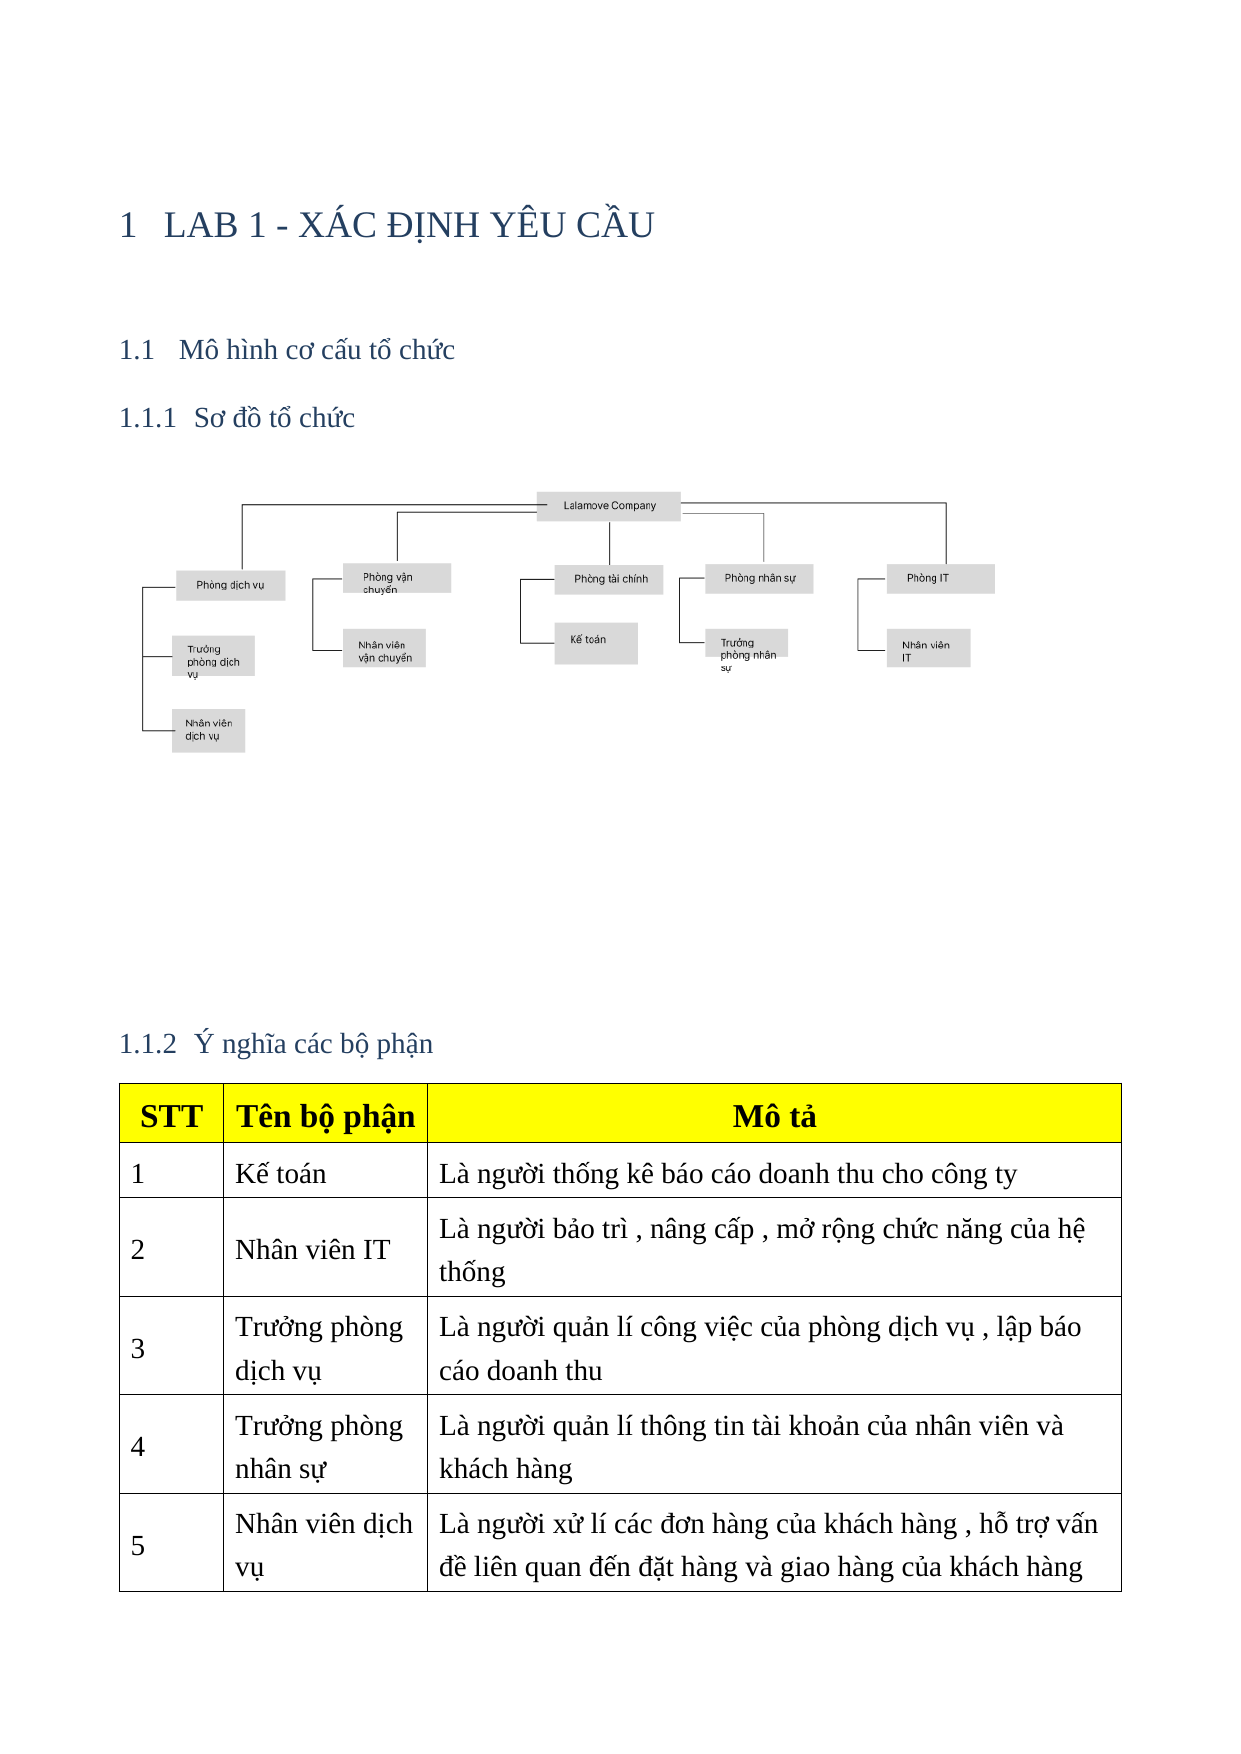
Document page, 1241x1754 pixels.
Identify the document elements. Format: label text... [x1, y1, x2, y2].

subtitle Sơ đồ tổ chức [118, 400, 1122, 434]
table_cell Là người bảo trì , nâng cấp , mở rộng chức năng của hệ thống [428, 1198, 1121, 1296]
table_cell Kế toán [224, 1143, 427, 1197]
table_cell 3 [120, 1297, 223, 1394]
table_header STT [120, 1084, 223, 1142]
table_cell Nhân viên IT [224, 1198, 427, 1296]
table_cell 1 [120, 1143, 223, 1197]
subtitle LAB 1 - XÁC ĐỊNH YÊU CẦU [118, 202, 1122, 245]
table_header Tên bộ phận [224, 1084, 427, 1142]
table_header Mô tả [428, 1084, 1121, 1142]
table_cell Nhân viên dịch vụ [224, 1494, 427, 1591]
picture [118, 456, 1124, 896]
table_cell Trưởng phòng nhân sự [224, 1395, 427, 1492]
table_cell 4 [120, 1395, 223, 1492]
table_cell Trưởng phòng dịch vụ [224, 1297, 427, 1394]
table_cell Là người quản lí thông tin tài khoản của nhân viên và khách hàng [428, 1395, 1121, 1492]
table_cell Là người thống kê báo cáo doanh thu cho công ty [428, 1143, 1121, 1197]
subtitle Ý nghĩa các bộ phận [118, 1027, 1122, 1060]
table_cell Là người quản lí công việc của phòng dịch vụ , lập báo cáo doanh thu [428, 1297, 1121, 1394]
table_cell 5 [120, 1494, 223, 1591]
table_cell 2 [120, 1198, 223, 1296]
table_cell Là người xử lí các đơn hàng của khách hàng , hỗ trợ vấn đề liên quan đến đặt hàng và giao hàng của khách hàng [428, 1494, 1121, 1591]
subtitle Mô hình cơ cấu tổ chức [118, 332, 1122, 365]
